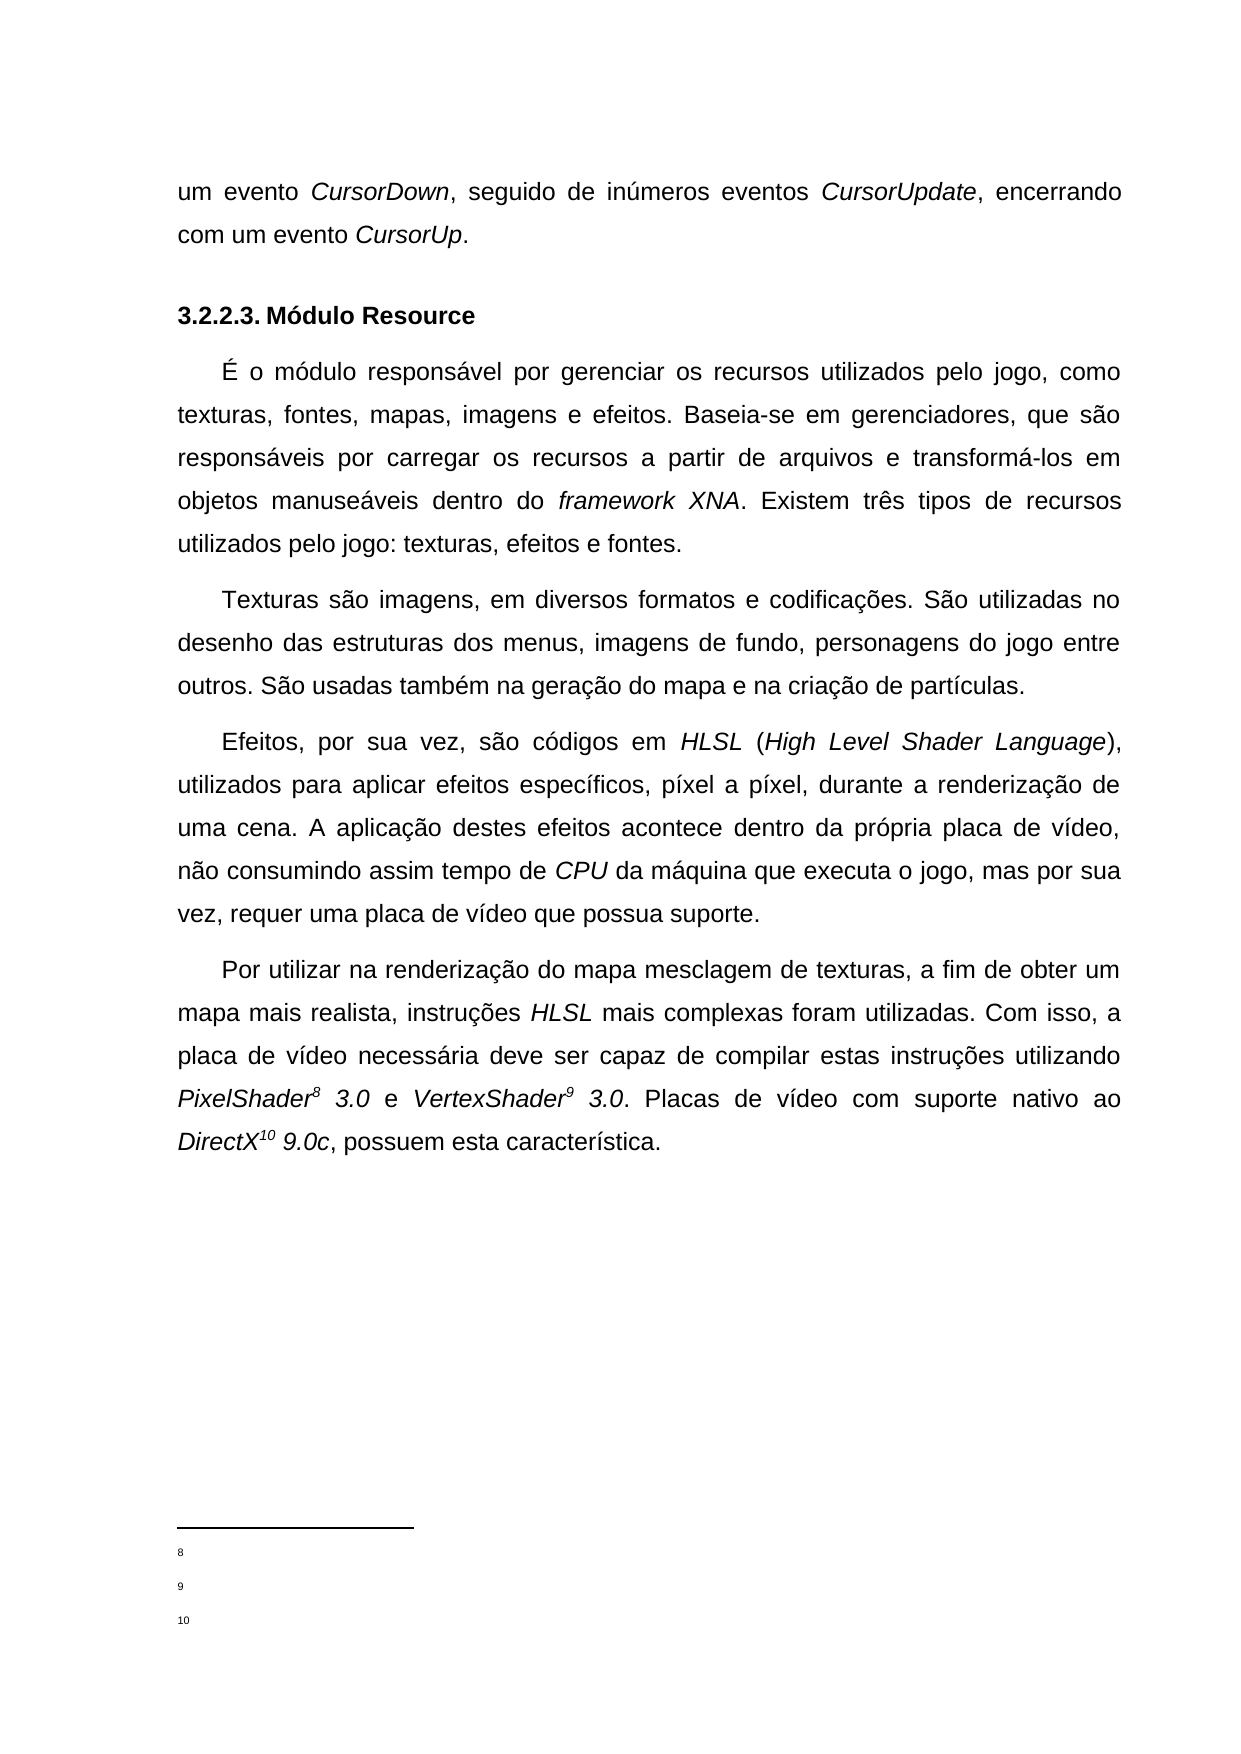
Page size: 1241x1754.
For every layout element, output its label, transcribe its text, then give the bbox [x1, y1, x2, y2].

text Efeitos, por sua vez, são códigos em HLSL (High Level Shader Language), utilizados para aplicar efeitos específicos, píxel a píxel, durante a renderização de uma cena. A aplicação destes efeitos acontece dentro da própria placa de vídeo, não consumindo assim tempo de CPU da máquina que executa o jogo, mas por sua vez, requer uma placa de vídeo que possua suporte. [177, 727, 1122, 928]
text É o módulo responsável por gerenciar os recursos utilizados pelo jogo, como texturas, fontes, mapas, imagens e efeitos. Baseia-se em gerenciadores, que são responsáveis por carregar os recursos a partir de arquivos e transformá-los em objetos manuseáveis dentro do framework XNA. Existem três tipos de recursos utilizados pelo jogo: texturas, efeitos e fontes. [177, 357, 1122, 558]
subtitle Módulo Resource [177, 301, 1122, 330]
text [177, 177, 1122, 249]
text Texturas são imagens, em diversos formatos e codificações. São utilizadas no desenho das estruturas dos menus, imagens de fundo, personagens do jogo entre outros. São usadas também na geração do mapa e na criação de partículas. [177, 585, 1122, 700]
text Por utilizar na renderização do mapa mesclagem de texturas, a fim de obter um mapa mais realista, instruções HLSL mais complexas foram utilizadas. Com isso, a placa de vídeo necessária deve ser capaz de compilar estas instruções utilizando PixelShader 3.0 e VertexShader 3.0. Placas de vídeo com suporte nativo ao DirectX 9.0c, possuem esta característica. [177, 955, 1122, 1156]
